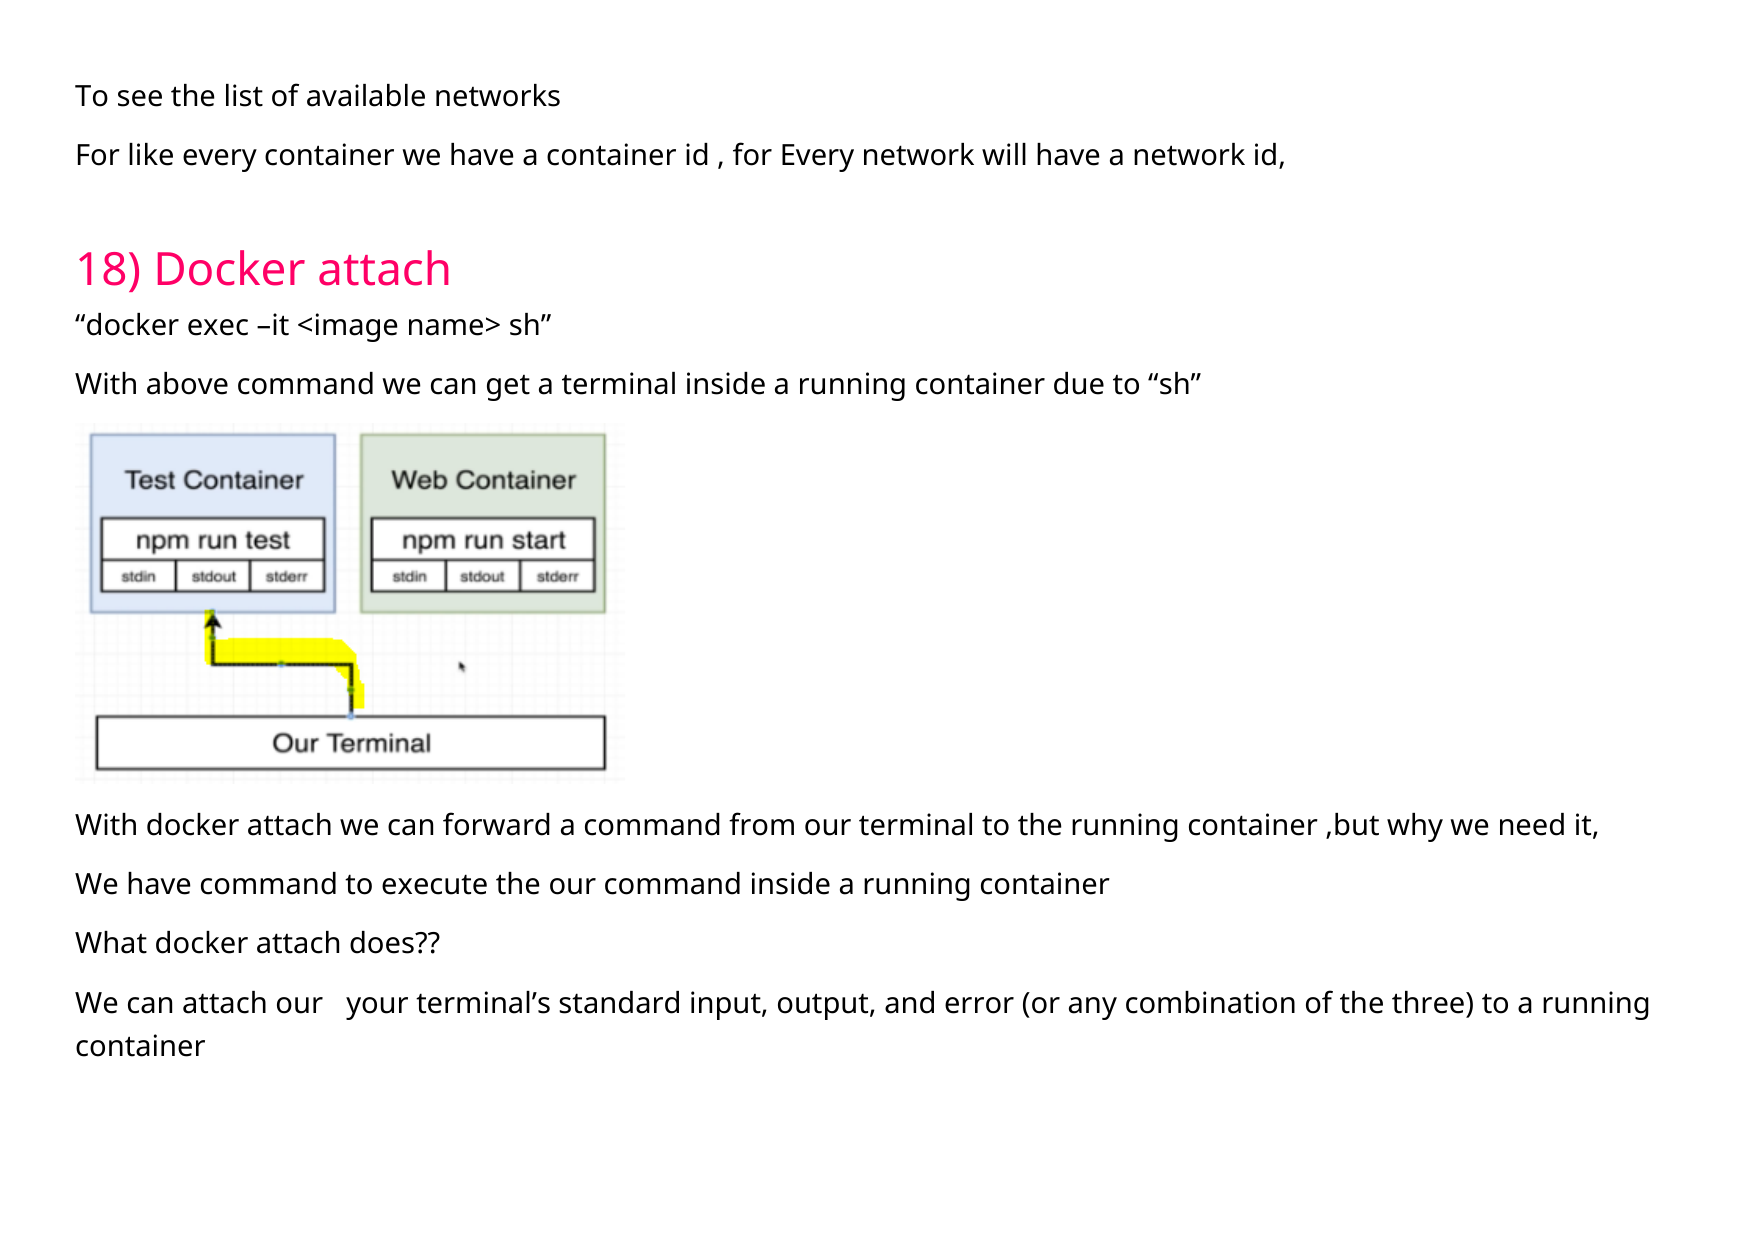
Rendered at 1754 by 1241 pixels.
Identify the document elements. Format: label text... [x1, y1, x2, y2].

text With docker attach we can forward a command from our terminal to the running container ,but why we need it, [75, 804, 1679, 843]
text “docker exec –it <image name> sh” [75, 304, 1679, 344]
text For like every container we have a container id , for Every network will have a network id, [75, 134, 1679, 217]
text 18) Docker attach [75, 237, 1679, 299]
text We can attach our your terminal’s standard input, output, and error (or any combination of the three) to a running container [75, 982, 1679, 1065]
text With above command we can get a terminal inside a running container due to “sh” [75, 363, 1679, 403]
text We have command to execute the our command inside a running container [75, 863, 1679, 903]
text What docker attach does?? [75, 923, 1679, 962]
text To see the list of available networks [75, 75, 1679, 115]
picture [75, 423, 625, 784]
